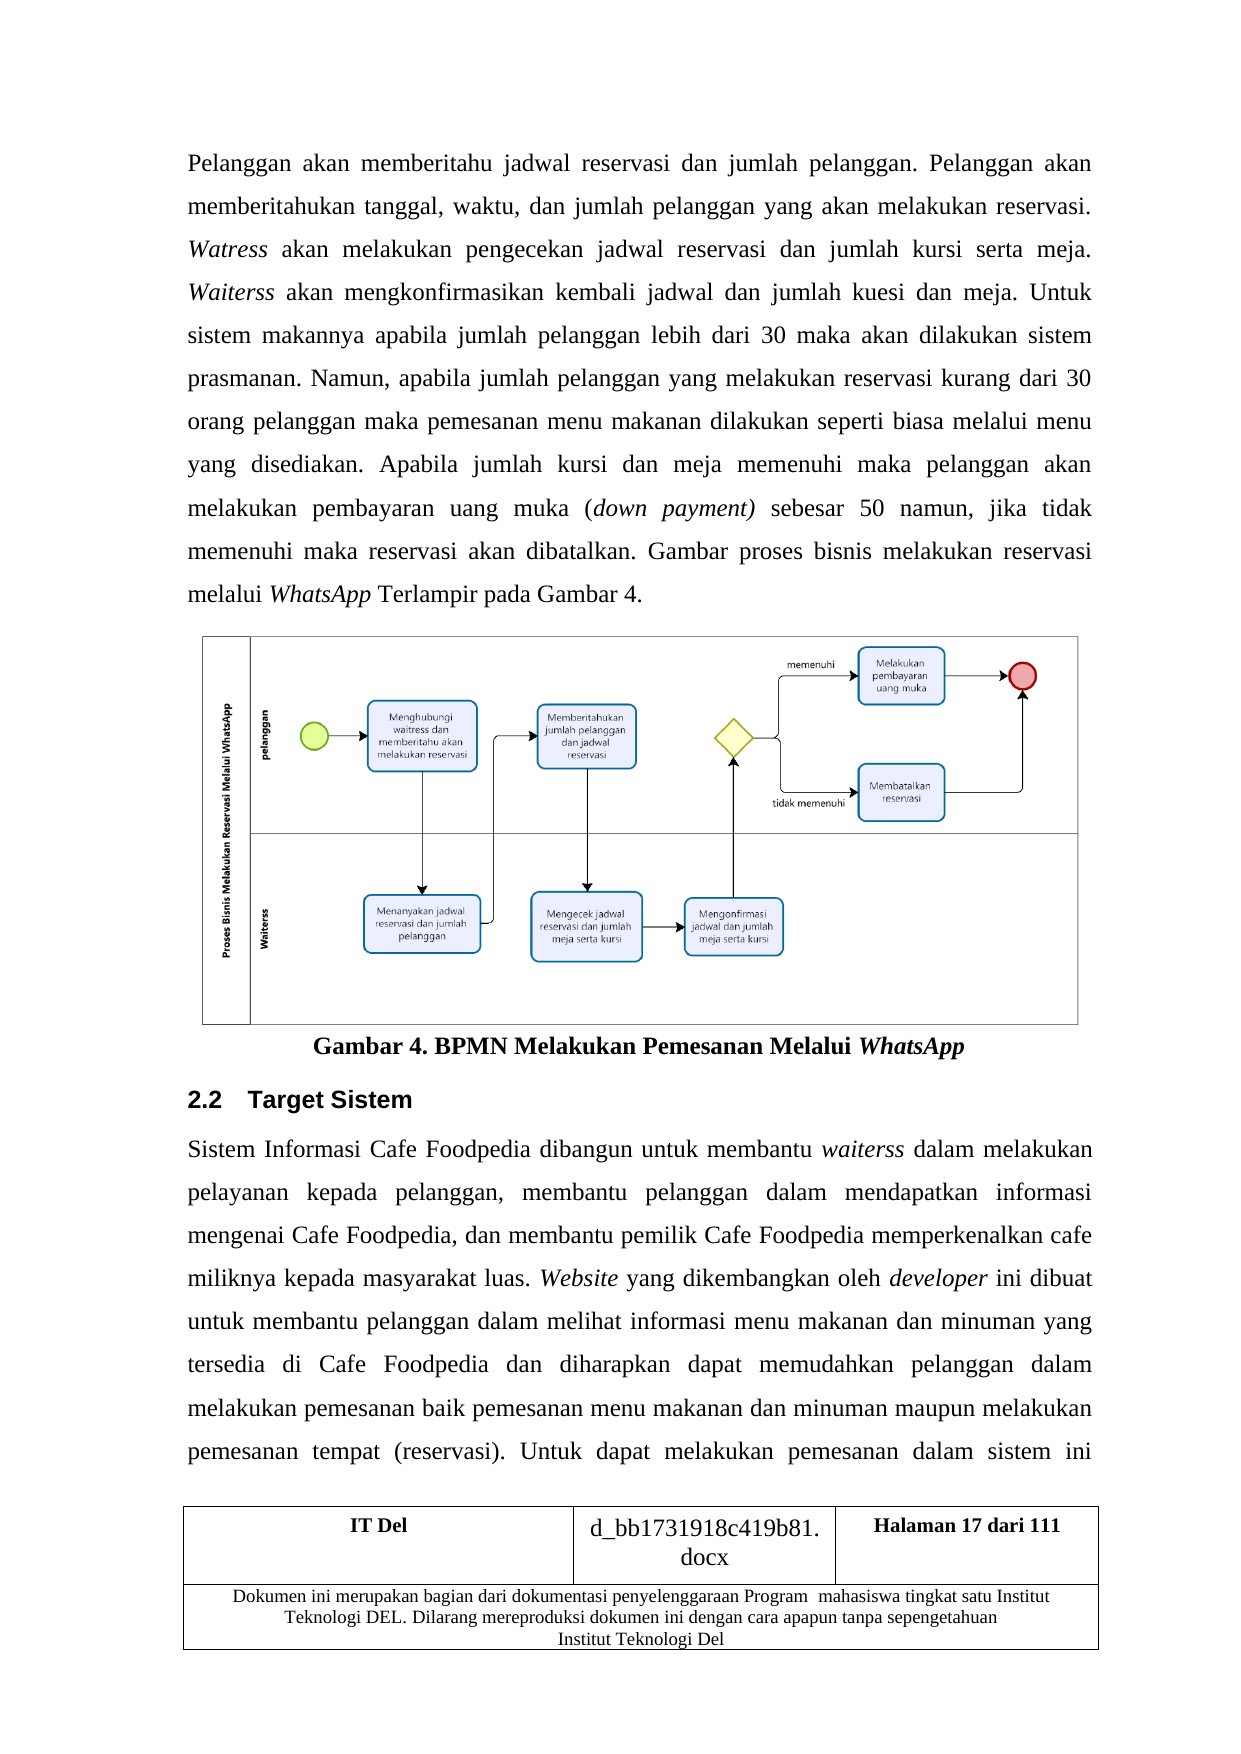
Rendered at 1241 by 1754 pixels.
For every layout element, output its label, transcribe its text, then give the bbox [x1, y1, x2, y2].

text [187, 148, 1092, 608]
text Gambar 4. BPMN Melakukan Pemesanan Melalui WhatsApp [187, 1031, 1092, 1059]
picture [187, 622, 1093, 1031]
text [187, 1134, 1092, 1464]
subtitle Target Sistem [187, 1084, 1092, 1113]
